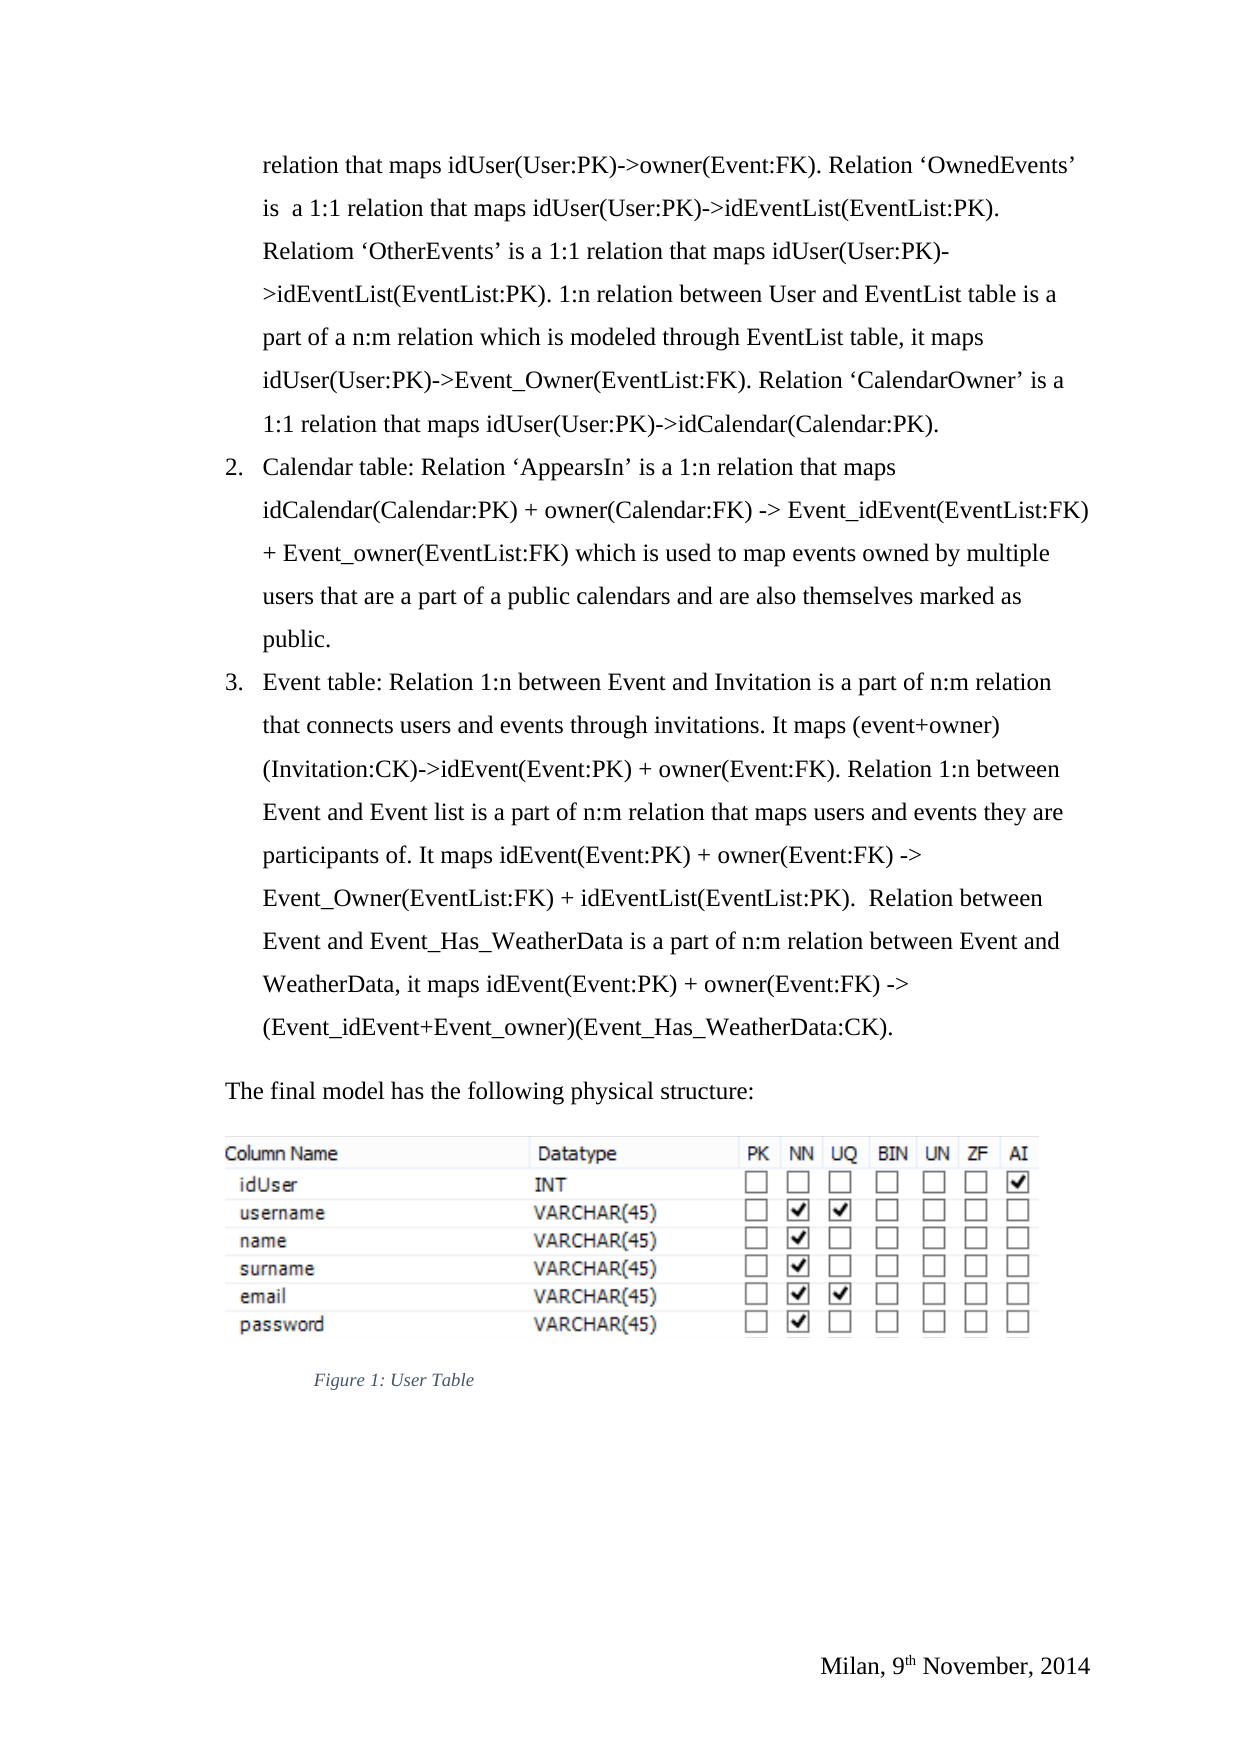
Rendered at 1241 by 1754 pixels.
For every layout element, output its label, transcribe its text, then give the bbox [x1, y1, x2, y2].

picture [225, 1136, 1039, 1338]
list Calendar table: Relation ‘AppearsIn’ is a 1:n relation that maps idCalendar(Calendar:PK) + owner(Calendar:FK) -> Event_idEvent(EventList:FK) + Event_owner(EventList:FK) which is used to map events owned by multiple users that are a part of a public calendars and are also themselves marked as public. [225, 452, 1090, 653]
text Figure 1: User Table [150, 1369, 1090, 1390]
list Event table: Relation 1:n between Event and Invitation is a part of n:m relation that connects users and events through invitations. It maps (event+owner)(Invitation:CK)->idEvent(Event:PK) + owner(Event:FK). Relation 1:n between Event and Event list is a part of n:m relation that maps users and events they are participants of. It maps idEvent(Event:PK) + owner(Event:FK) -> Event_Owner(EventList:FK) + idEventList(EventList:PK). Relation between Event and Event_Has_WeatherData is a part of n:m relation between Event and WeatherData, it maps idEvent(Event:PK) + owner(Event:FK) -> (Event_idEvent+Event_owner)(Event_Has_WeatherData:CK). [225, 667, 1090, 1041]
text The final model has the following physical structure: [150, 1076, 1090, 1105]
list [225, 150, 1090, 437]
